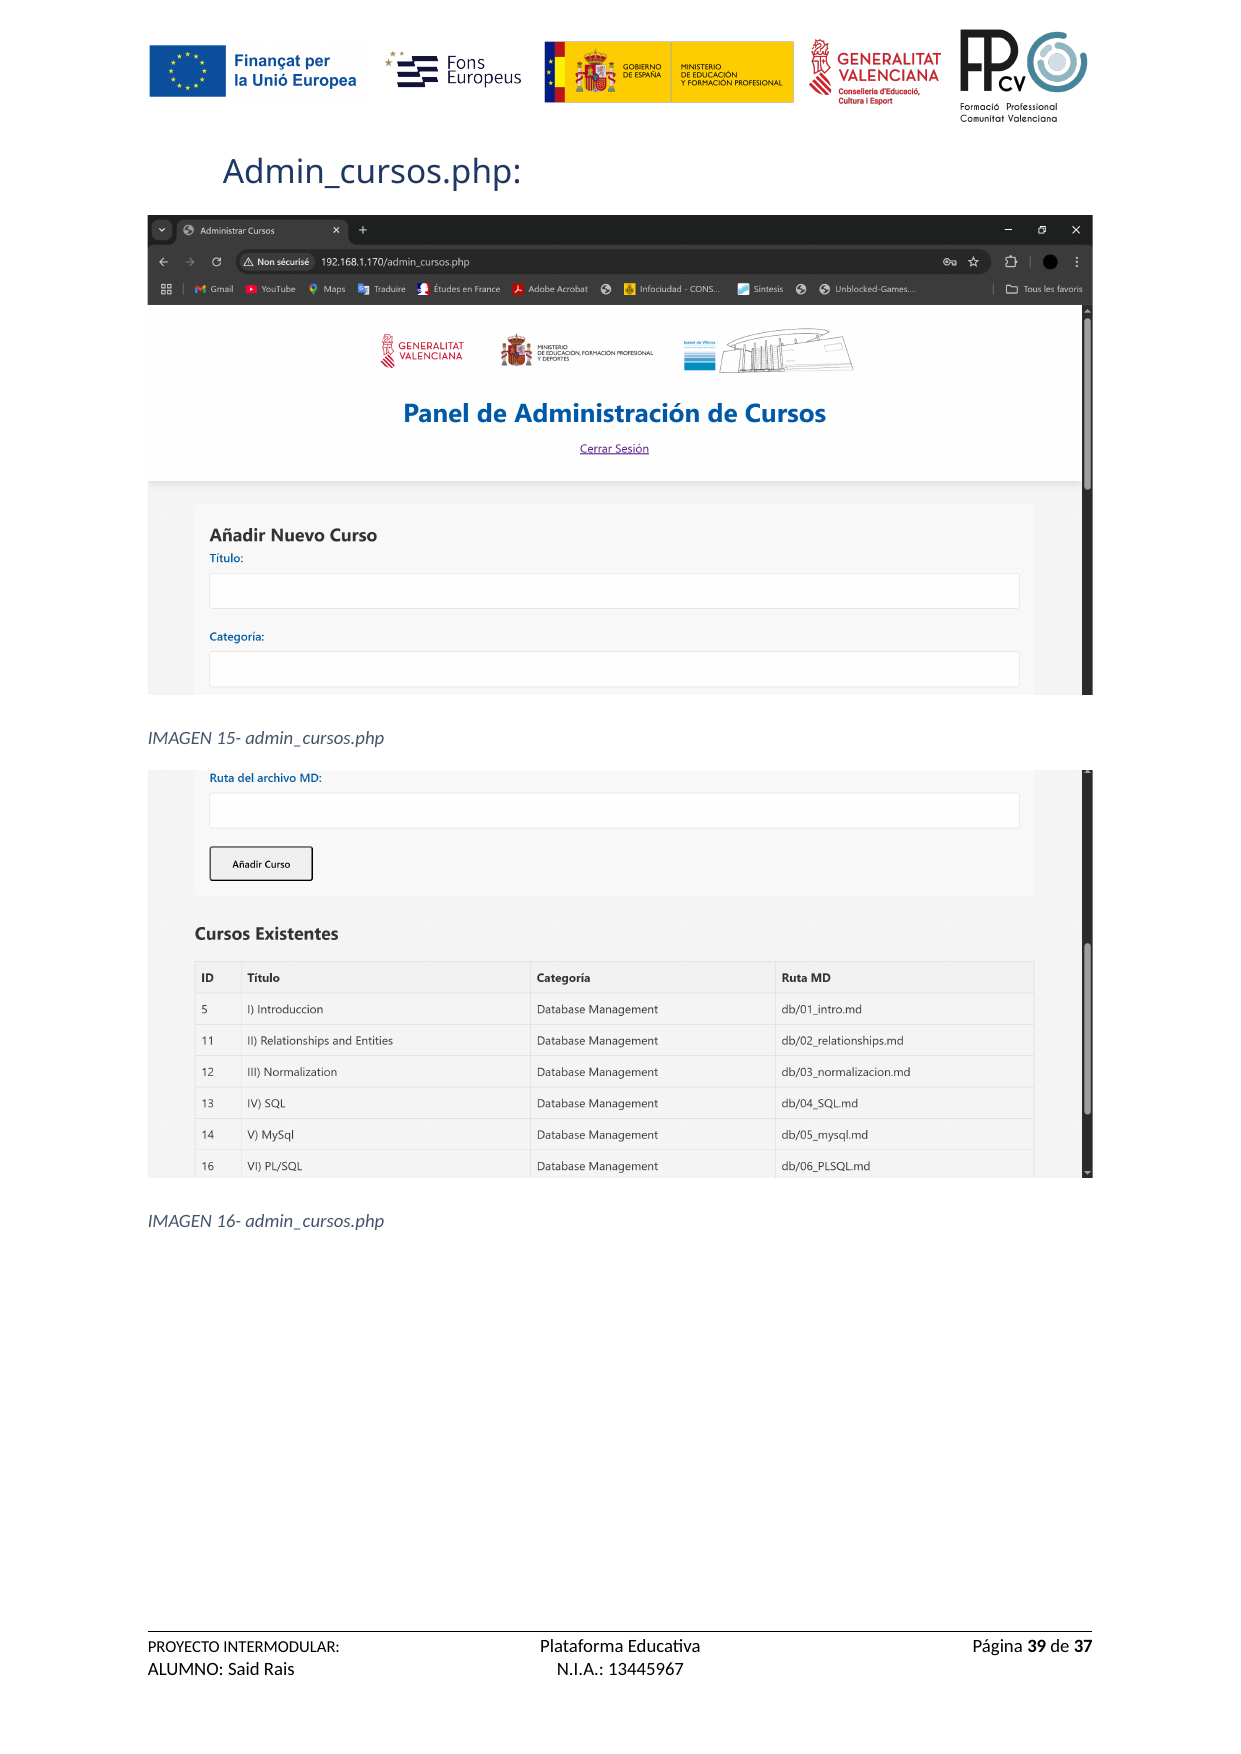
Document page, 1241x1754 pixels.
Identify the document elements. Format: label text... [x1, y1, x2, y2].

subtitle Admin_cursos.php: [223, 148, 1092, 193]
picture [955, 22, 1091, 127]
text IMAGEN 16- admin_cursos.php [148, 1209, 1092, 1232]
picture [147, 770, 1093, 1178]
picture [147, 44, 370, 102]
picture [809, 39, 941, 105]
picture [384, 50, 530, 94]
text IMAGEN 15- admin_cursos.php [148, 726, 1092, 749]
picture [543, 40, 795, 104]
picture [147, 215, 1093, 695]
